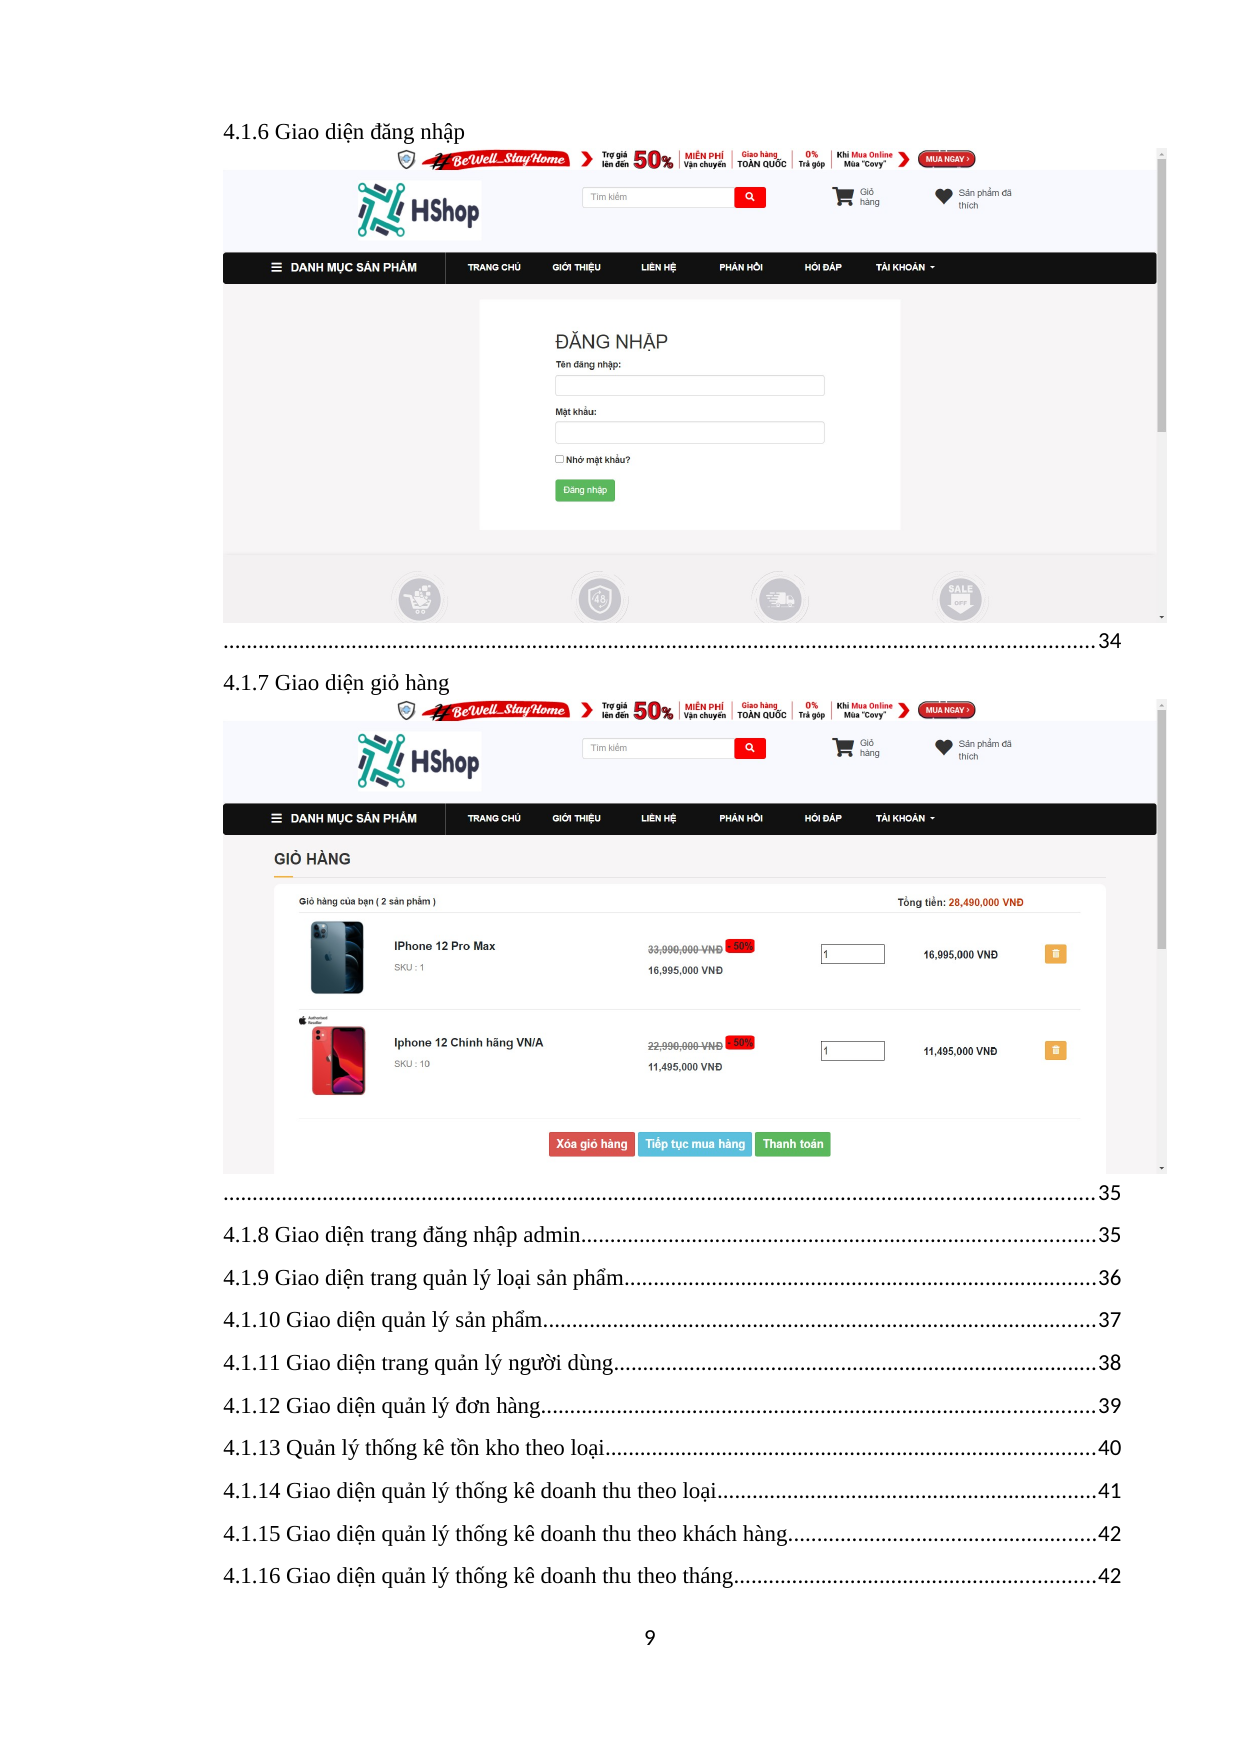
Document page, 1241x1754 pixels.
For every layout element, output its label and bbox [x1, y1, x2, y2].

picture [223, 699, 1167, 1174]
picture [223, 148, 1167, 623]
